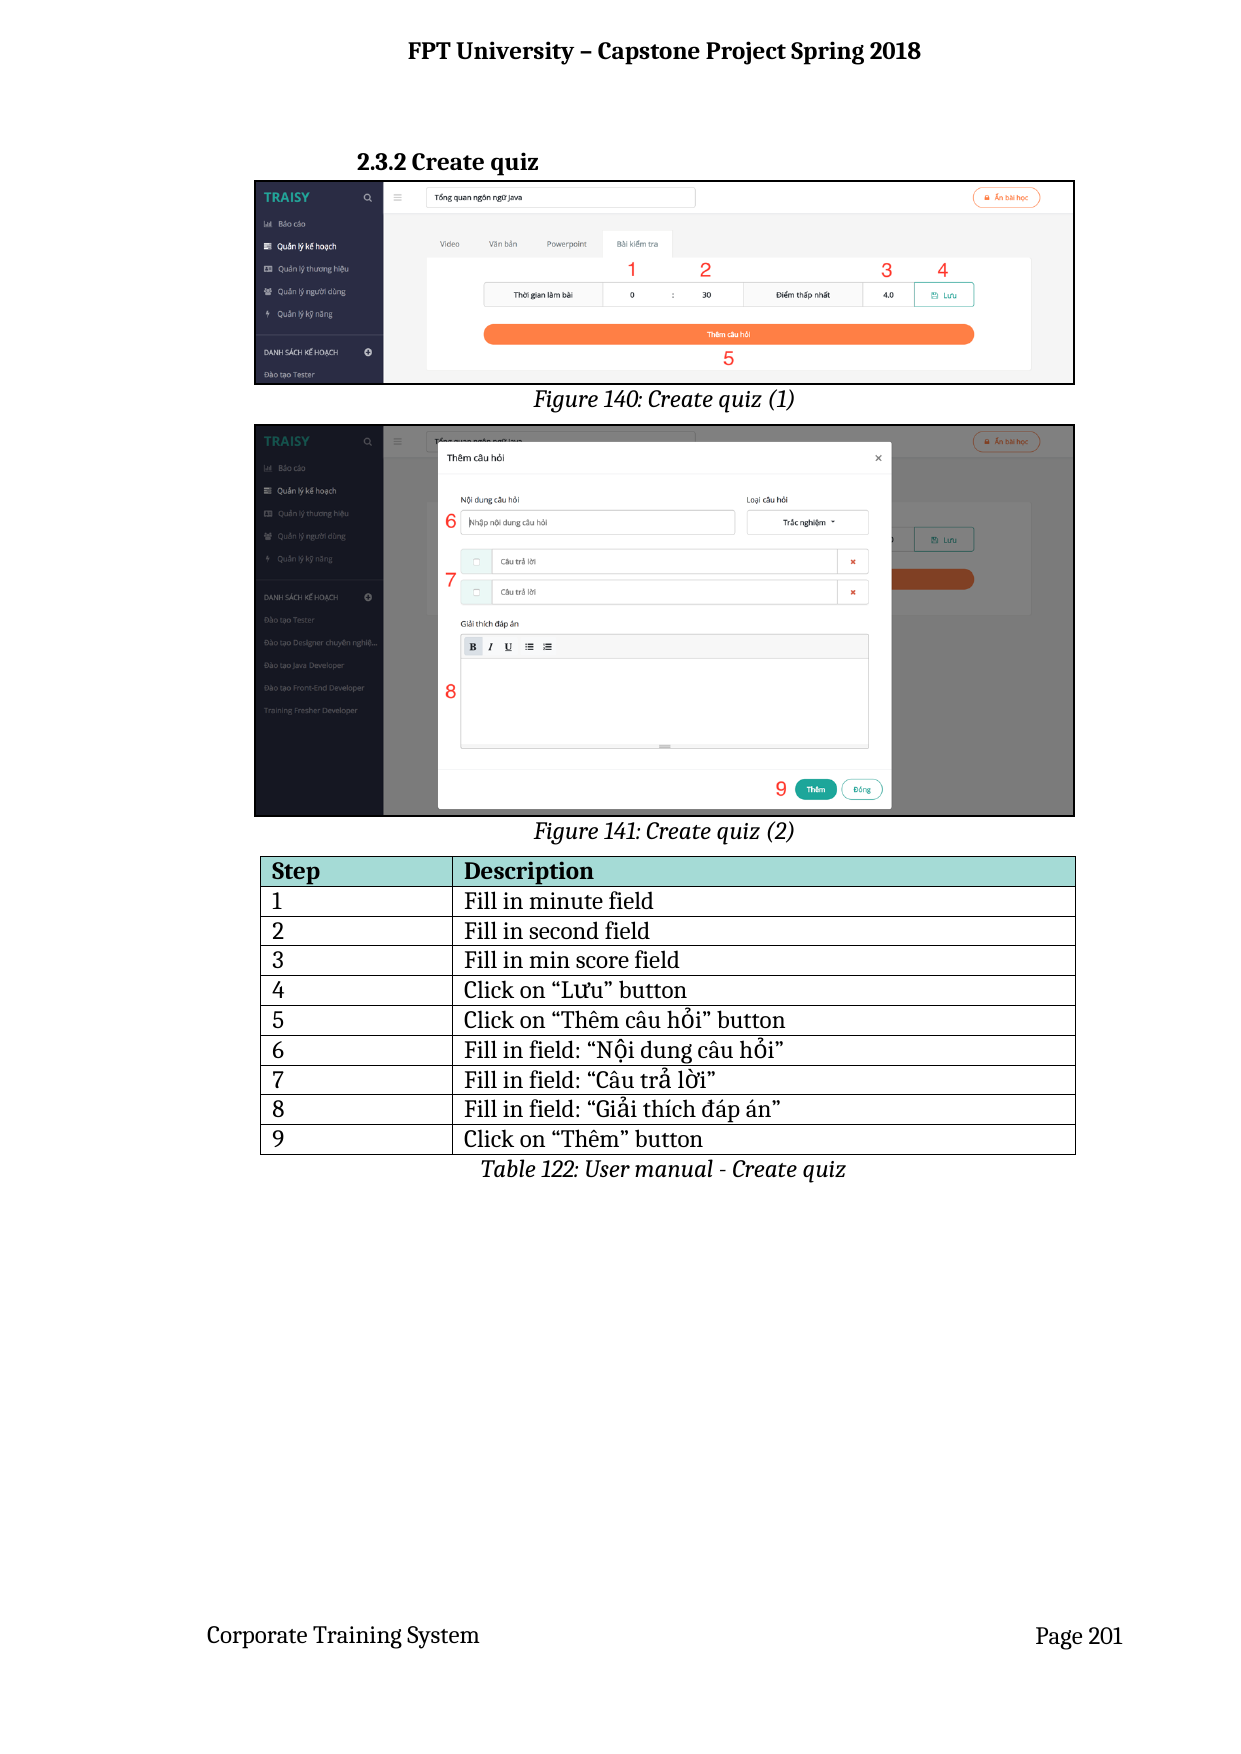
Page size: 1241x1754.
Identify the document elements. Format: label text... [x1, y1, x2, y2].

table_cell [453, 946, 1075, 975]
text Figure 140: Create quiz (1) [207, 385, 1122, 413]
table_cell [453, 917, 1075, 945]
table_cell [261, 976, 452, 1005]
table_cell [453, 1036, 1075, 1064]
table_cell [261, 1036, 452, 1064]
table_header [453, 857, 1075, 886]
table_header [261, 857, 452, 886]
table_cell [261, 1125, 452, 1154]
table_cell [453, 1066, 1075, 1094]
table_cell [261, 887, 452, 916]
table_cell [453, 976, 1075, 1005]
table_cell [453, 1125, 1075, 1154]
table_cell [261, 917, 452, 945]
subtitle 2.3.2 Create quiz [357, 148, 1124, 176]
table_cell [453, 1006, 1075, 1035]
text Figure 141: Create quiz (2) [207, 817, 1122, 846]
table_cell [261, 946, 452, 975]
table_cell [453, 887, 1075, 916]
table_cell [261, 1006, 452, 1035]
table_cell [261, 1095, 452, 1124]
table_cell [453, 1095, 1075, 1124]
list Table 122: User manual - Create quiz [207, 1155, 1122, 1184]
picture [256, 426, 1073, 815]
picture [256, 182, 1073, 383]
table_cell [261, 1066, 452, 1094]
